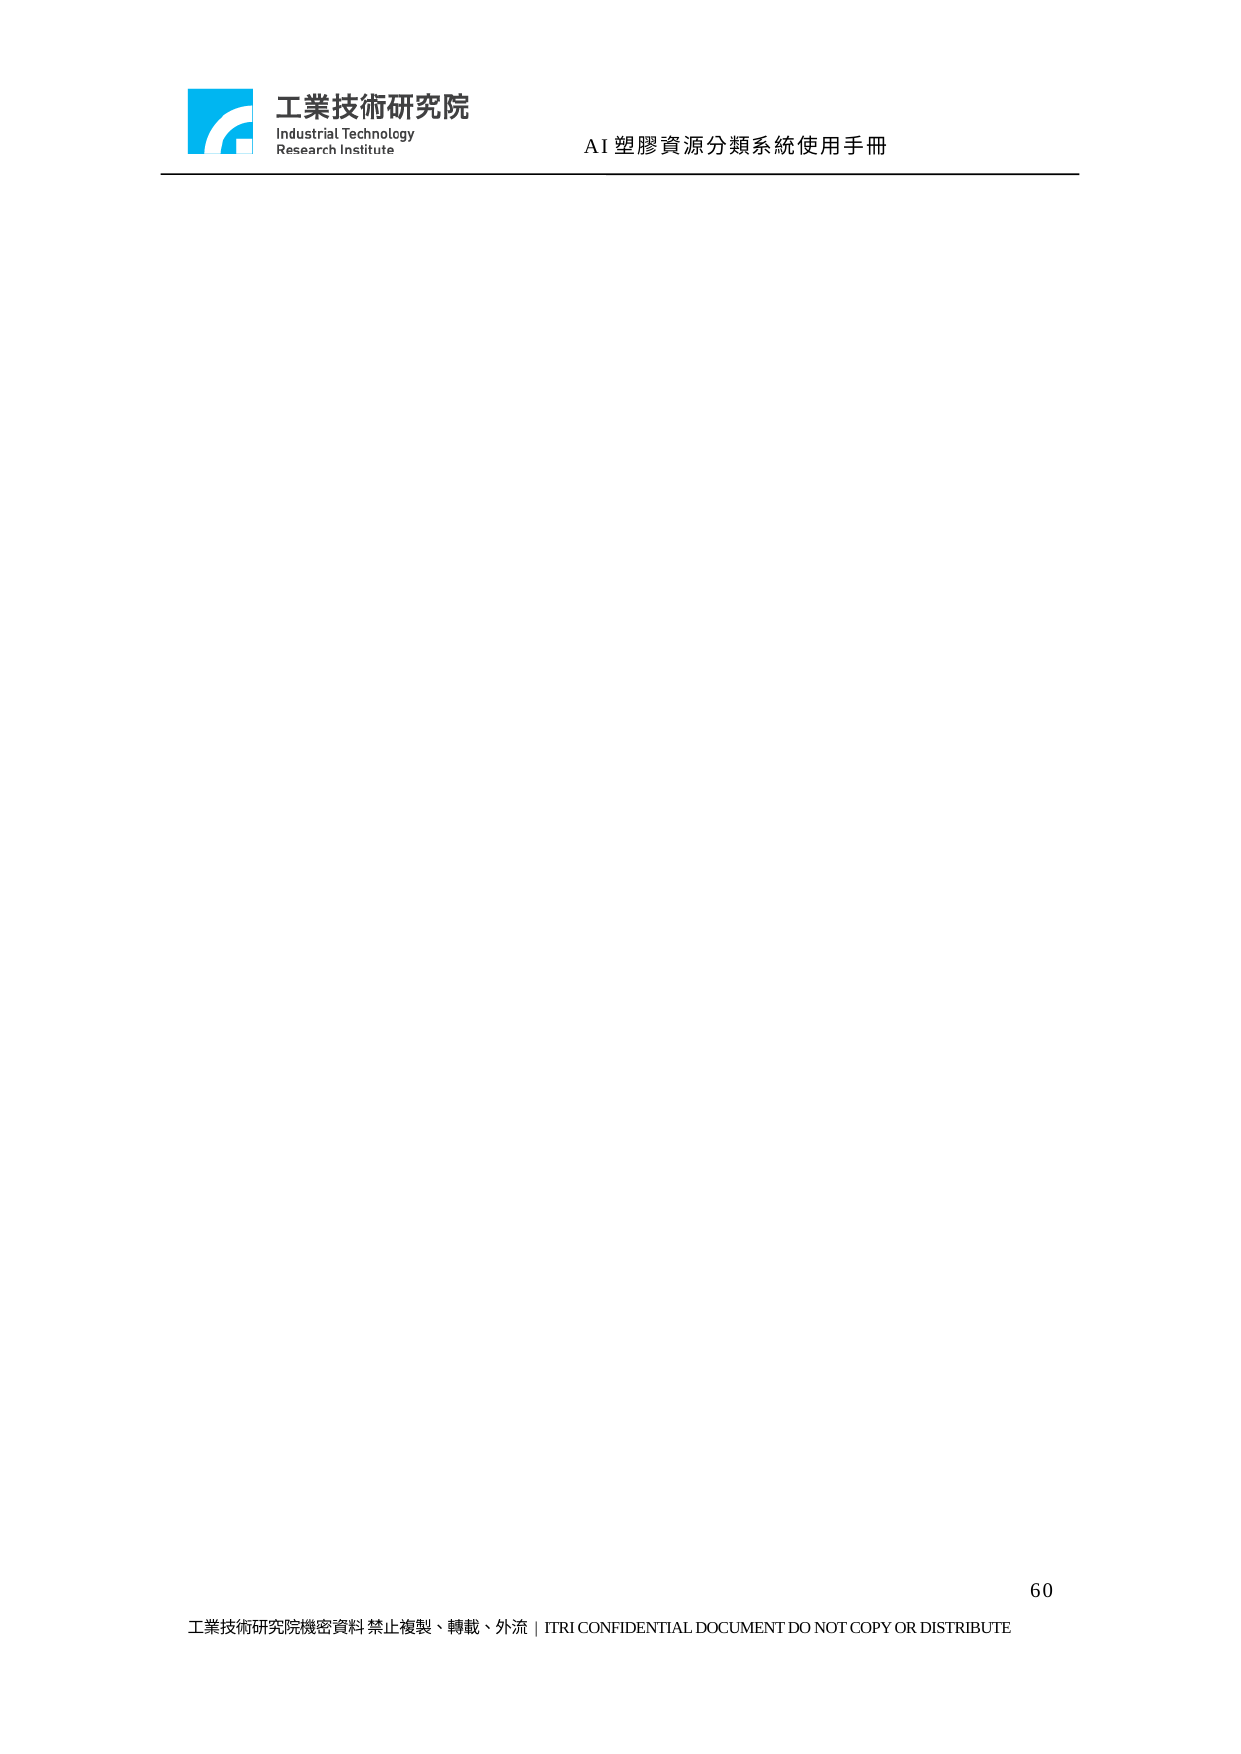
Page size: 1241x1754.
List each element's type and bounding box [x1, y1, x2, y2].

picture [205, 88, 469, 154]
